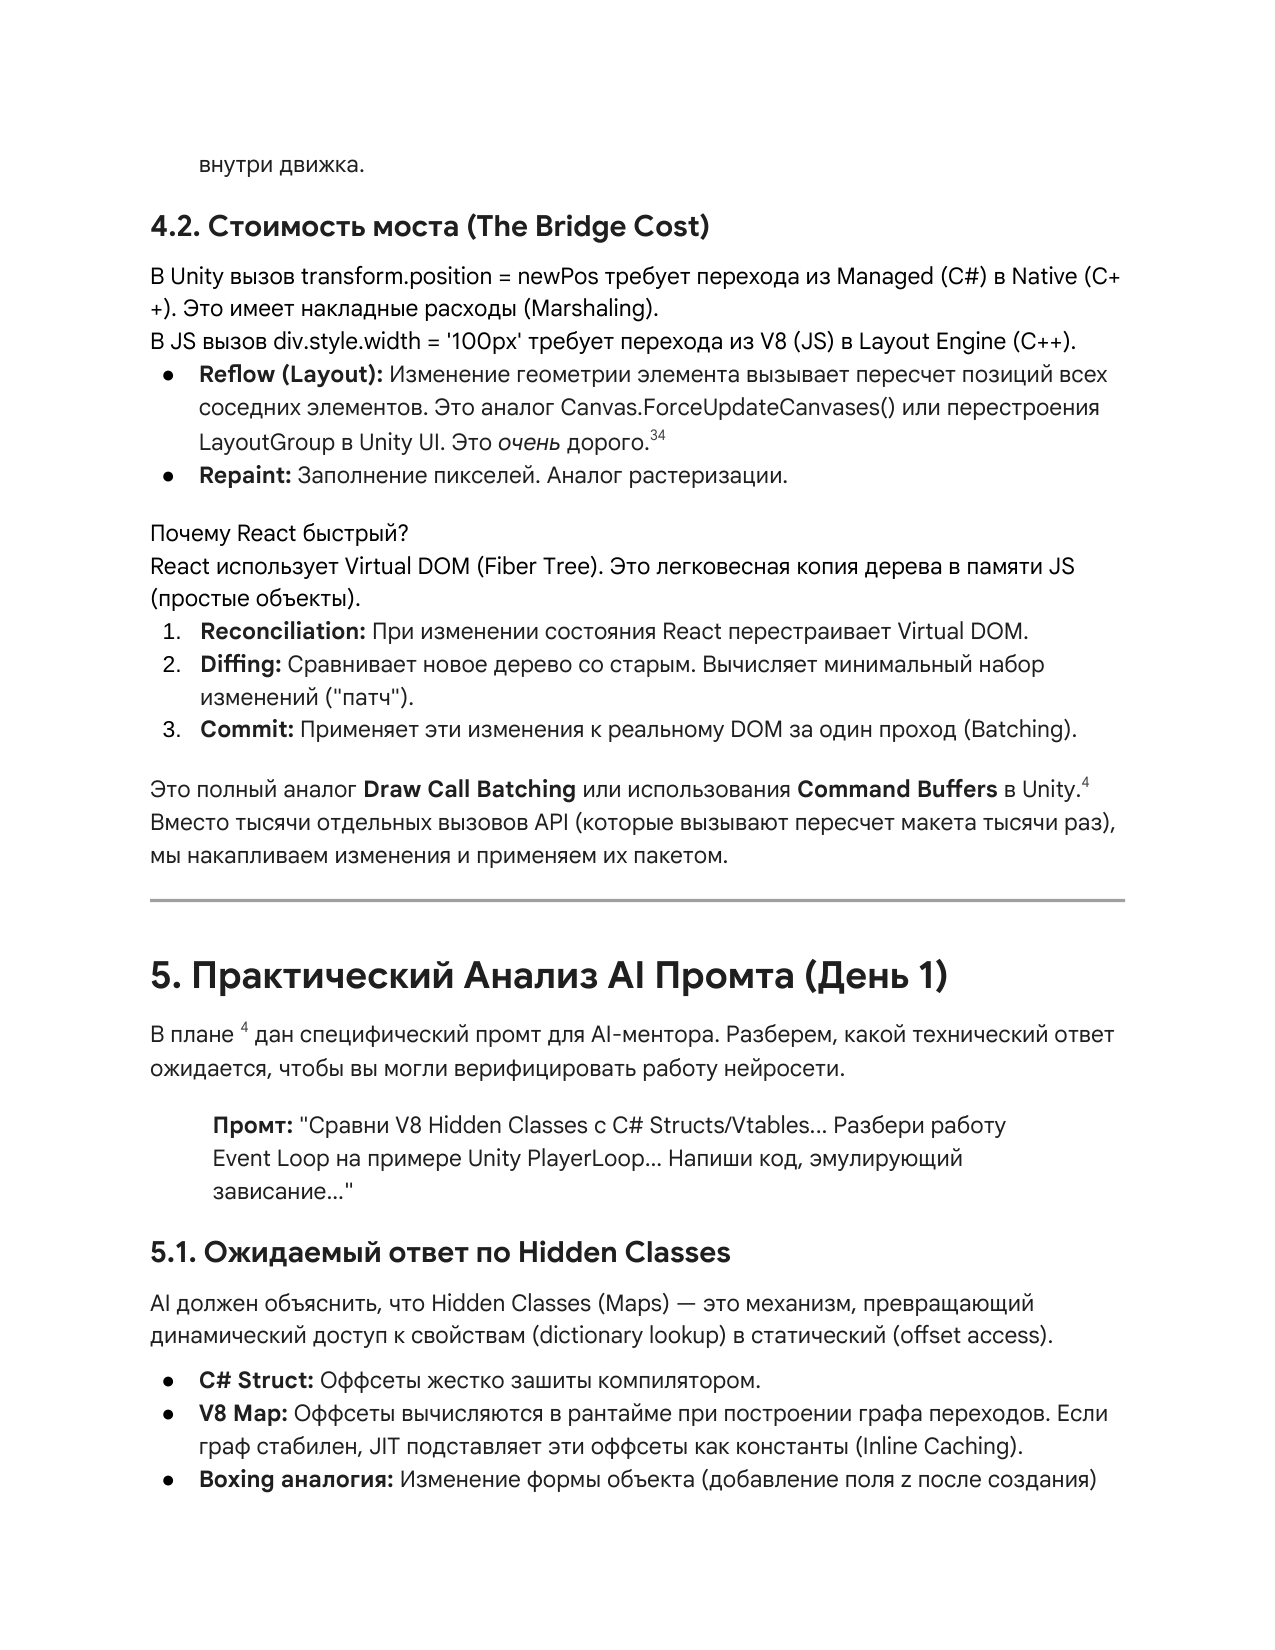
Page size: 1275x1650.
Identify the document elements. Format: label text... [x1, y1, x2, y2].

subtitle 5. Практический Анализ AI Промта (День 1) [150, 903, 1125, 999]
list C# Struct: Оффсеты жестко зашиты компилятором. [161, 1367, 1125, 1396]
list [161, 1465, 1125, 1494]
list Repaint: Заполнение пикселей. Аналог растеризации. [161, 462, 1125, 490]
list Commit: Применяет эти изменения к реальному DOM за один проход (Batching). [162, 716, 1125, 744]
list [161, 150, 1125, 179]
text В JS вызов div.style.width = '100px' требует перехода из V8 (JS) в Layout Engine (C++). [150, 327, 1125, 356]
text AI должен объяснить, что Hidden Classes (Maps) — это механизм, превращающий динамический доступ к свойствам (dictionary lookup) в статический (offset access). [150, 1289, 1125, 1350]
list Reflow (Layout): Изменение геометрии элемента вызывает пересчет позиций всех соседних элементов. Это аналог Canvas.ForceUpdateCanvases() или перестроения LayoutGroup в Unity UI. Это очень дорого.34 [161, 360, 1125, 457]
list Diffing: Сравнивает новое дерево со старым. Вычисляет минимальный набор изменений ("патч"). [162, 650, 1125, 712]
list Reconciliation: При изменении состояния React перестраивает Virtual DOM. [162, 617, 1125, 646]
subtitle 5.1. Ожидаемый ответ по Hidden Classes [150, 1235, 1125, 1271]
text В плане 4 дан специфический промт для AI-ментора. Разберем, какой технический ответ ожидается, чтобы вы могли верифицировать работу нейросети. [150, 1018, 1125, 1083]
text Промт: "Сравни V8 Hidden Classes с C# Structs/Vtables... Разбери работу Event Loop на примере Unity PlayerLoop... Напиши код, эмулирующий зависание..." [212, 1112, 1062, 1206]
subtitle 4.2. Стоимость моста (The Bridge Cost) [150, 208, 1125, 244]
text Это полный аналог Draw Call Batching или использования Command Buffers в Unity.4 Вместо тысячи отдельных вызовов API (которые вызывают пересчет макета тысячи раз), мы накапливаем изменения и применяем их пакетом. [150, 773, 1125, 870]
text Почему React быстрый? [150, 519, 1125, 548]
text В Unity вызов transform.position = newPos требует перехода из Managed (C#) в Native (C++). Это имеет накладные расходы (Marshaling). [150, 262, 1125, 323]
list V8 Map: Оффсеты вычисляются в рантайме при построении графа переходов. Если граф стабилен, JIT подставляет эти оффсеты как константы (Inline Caching). [161, 1399, 1125, 1461]
text React использует Virtual DOM (Fiber Tree). Это легковесная копия дерева в памяти JS (простые объекты). [150, 552, 1125, 613]
